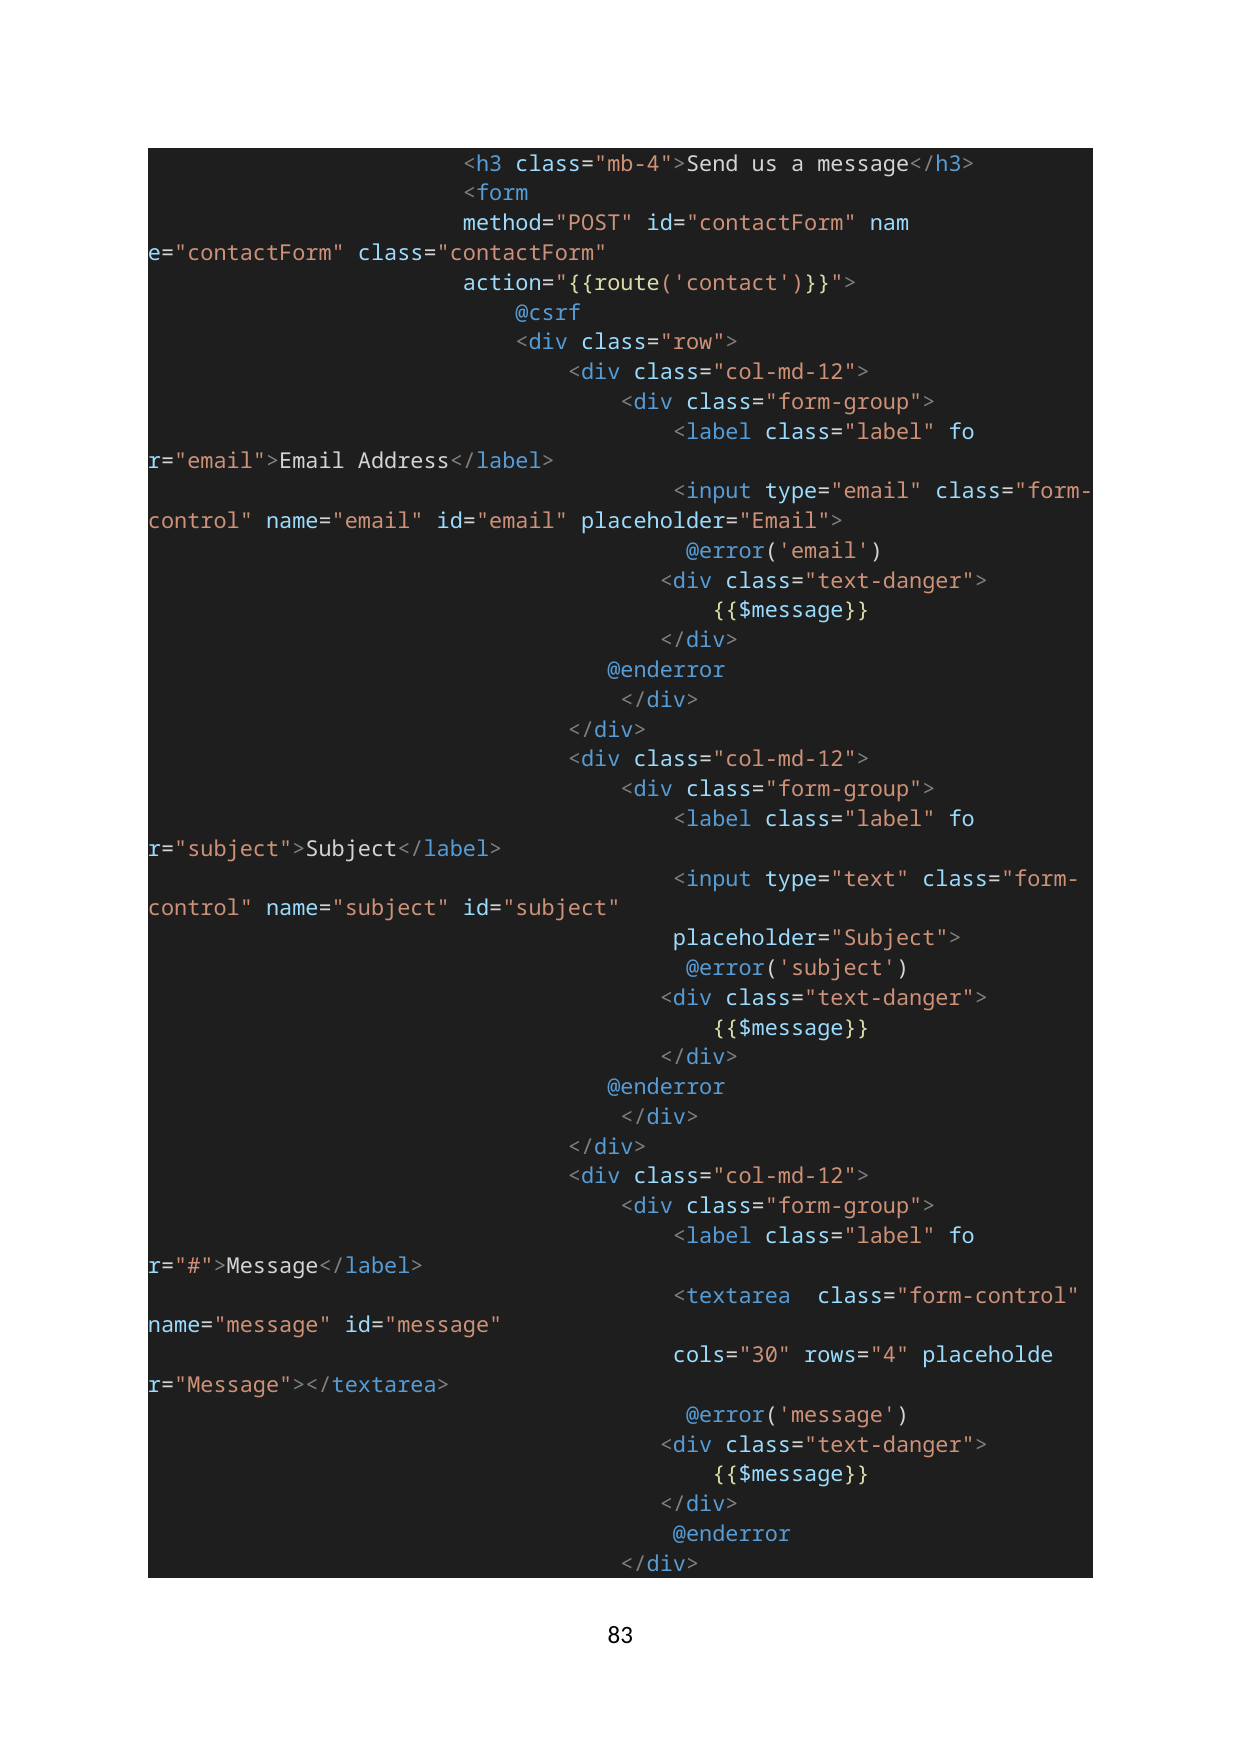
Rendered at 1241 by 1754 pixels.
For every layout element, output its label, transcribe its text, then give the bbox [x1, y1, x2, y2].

text <h3 class="mb-4">Send us a message</h3> [148, 148, 1093, 177]
text <textarea class="form-control" name="message" id="message" [148, 1280, 1093, 1339]
text <label class="label" for="subject">Subject</label> [148, 803, 1093, 863]
text @error('subject') [148, 952, 1093, 982]
text {{$message}} [148, 1012, 1093, 1041]
text </div> [148, 1548, 1093, 1578]
text @enderror [148, 1071, 1093, 1101]
text <div class="row"> [148, 326, 1093, 356]
text placeholder="Subject"> [148, 922, 1093, 952]
text @enderror [148, 1518, 1093, 1548]
text @error('message') [148, 1399, 1093, 1429]
text </div> [148, 1101, 1093, 1131]
text <div class="form-group"> [148, 773, 1093, 803]
text </div> [148, 714, 1093, 743]
text {{$message}} [148, 594, 1093, 624]
text <label class="label" for="email">Email Address</label> [148, 416, 1093, 475]
text @error('email') [148, 535, 1093, 565]
text <div class="text-danger"> [148, 1429, 1093, 1458]
text cols="30" rows="4" placeholder="Message"></textarea> [148, 1339, 1093, 1399]
text <form [148, 177, 1093, 207]
text @csrf [148, 297, 1093, 326]
text <div class="col-md-12"> [148, 1161, 1093, 1190]
text </div> [148, 1488, 1093, 1518]
text <div class="text-danger"> [148, 565, 1093, 594]
text <div class="form-group"> [148, 386, 1093, 416]
text {{$message}} [148, 1458, 1093, 1488]
text </div> [148, 684, 1093, 714]
text </div> [148, 1041, 1093, 1071]
text <div class="text-danger"> [148, 982, 1093, 1012]
text @enderror [148, 654, 1093, 684]
text </div> [148, 1131, 1093, 1161]
text <div class="col-md-12"> [148, 743, 1093, 773]
text <label class="label" for="#">Message</label> [148, 1220, 1093, 1280]
text method="POST" id="contactForm" name="contactForm" class="contactForm" [148, 207, 1093, 267]
text action="{{route('contact')}}"> [148, 267, 1093, 297]
text </div> [148, 624, 1093, 654]
text <div class="form-group"> [148, 1190, 1093, 1220]
text <div class="col-md-12"> [148, 356, 1093, 386]
text <input type="email" class="form-control" name="email" id="email" placeholder="Email"> [148, 475, 1093, 535]
text <input type="text" class="form-control" name="subject" id="subject" [148, 863, 1093, 922]
